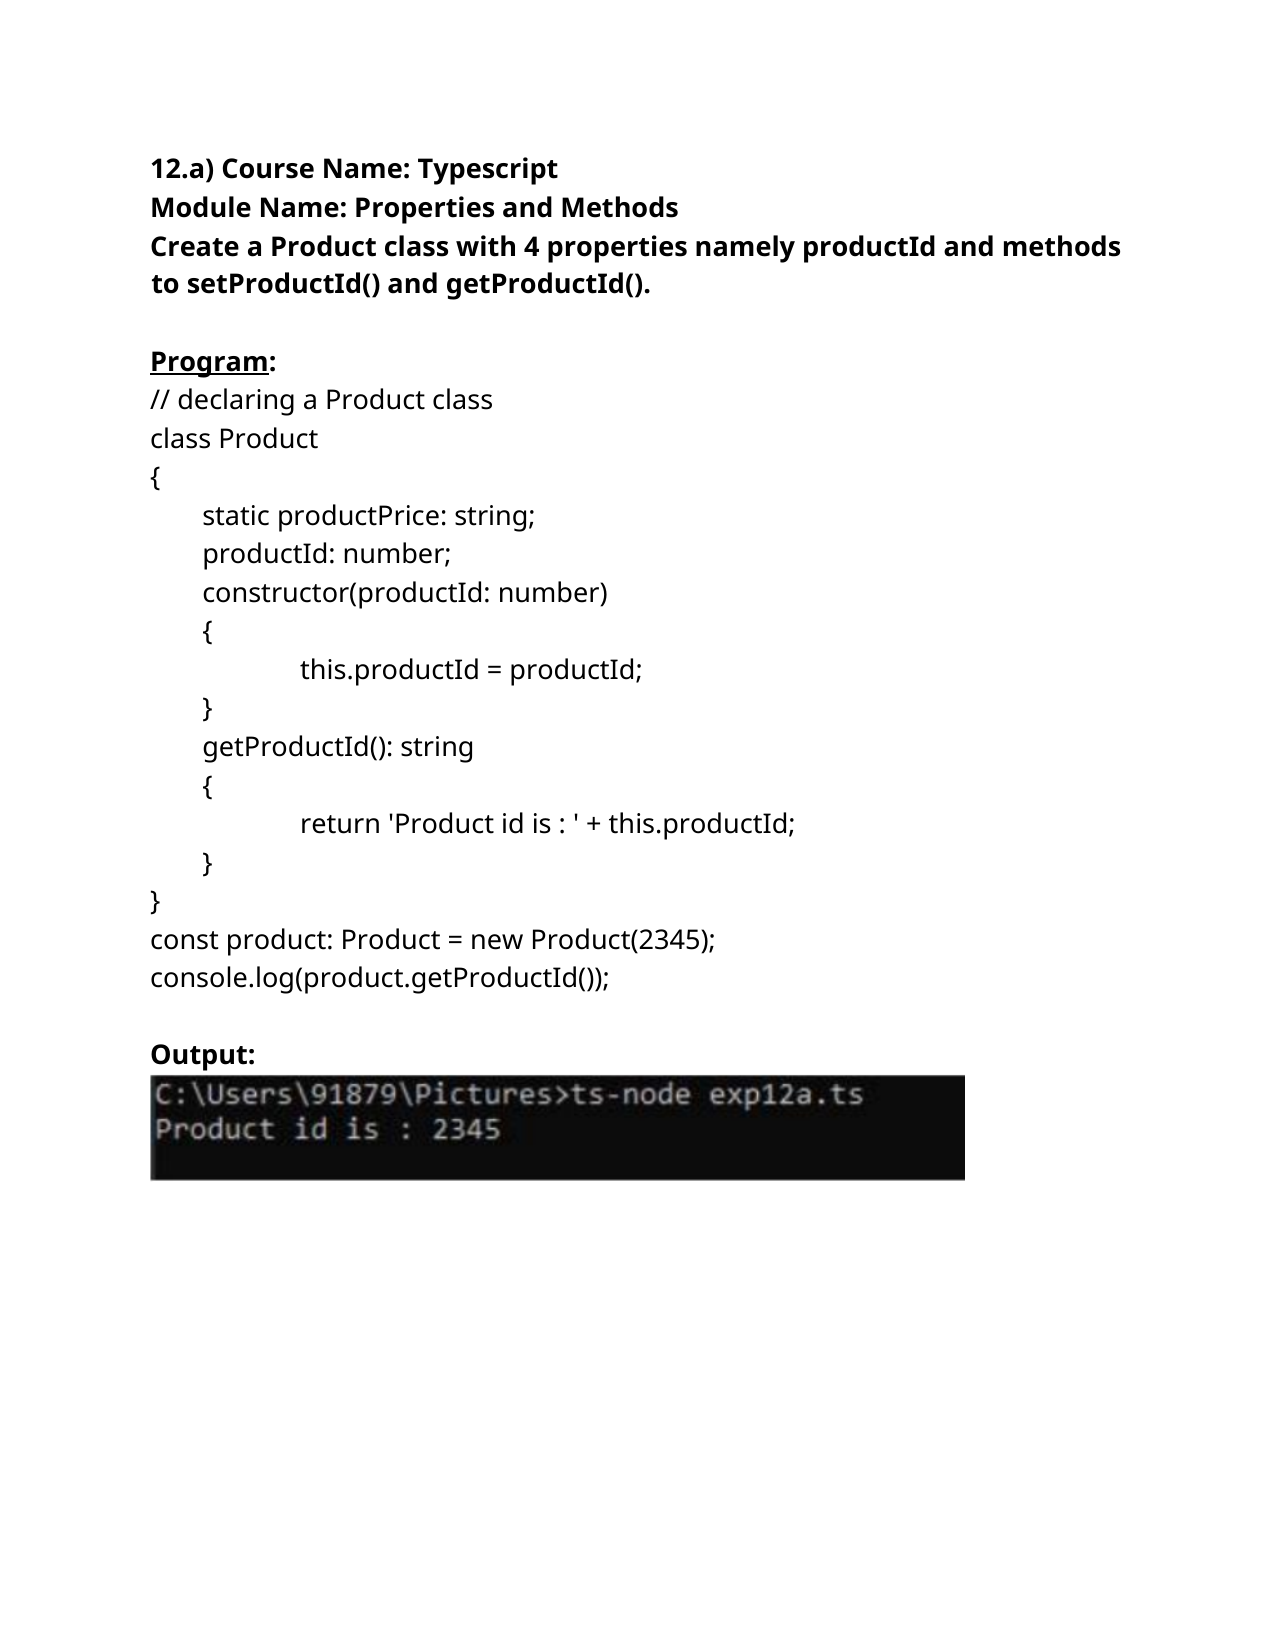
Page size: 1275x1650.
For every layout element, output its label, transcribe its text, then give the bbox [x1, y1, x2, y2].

text { [202, 766, 1125, 803]
text this.productId = productId; [278, 650, 1125, 687]
text { [202, 612, 1125, 649]
text const product: Product = new Product(2345); [150, 920, 1125, 957]
text Create a Product class with 4 properties namely productId and methods to setProductId() and getProductId(). [150, 227, 1125, 302]
text class Product [150, 419, 1125, 456]
text Program: [150, 342, 1125, 379]
picture [150, 1074, 965, 1182]
text { [150, 458, 1125, 494]
text productId: number; [202, 535, 1125, 572]
text Module Name: Properties and Methods [150, 188, 1125, 225]
text } [202, 843, 1125, 880]
text console.log(product.getProductId()); [150, 959, 1125, 996]
text } [150, 882, 1125, 918]
text static productPrice: string; [202, 496, 1125, 533]
text constructor(productId: number) [202, 573, 1125, 610]
text } [202, 689, 1125, 726]
text return 'Product id is : ' + this.productId; [278, 804, 1125, 841]
text 12.a) Course Name: Typescript [150, 150, 1125, 187]
text Output: [150, 1036, 1125, 1073]
text getProductId(): string [202, 727, 1125, 764]
text // declaring a Product class [150, 381, 1125, 417]
